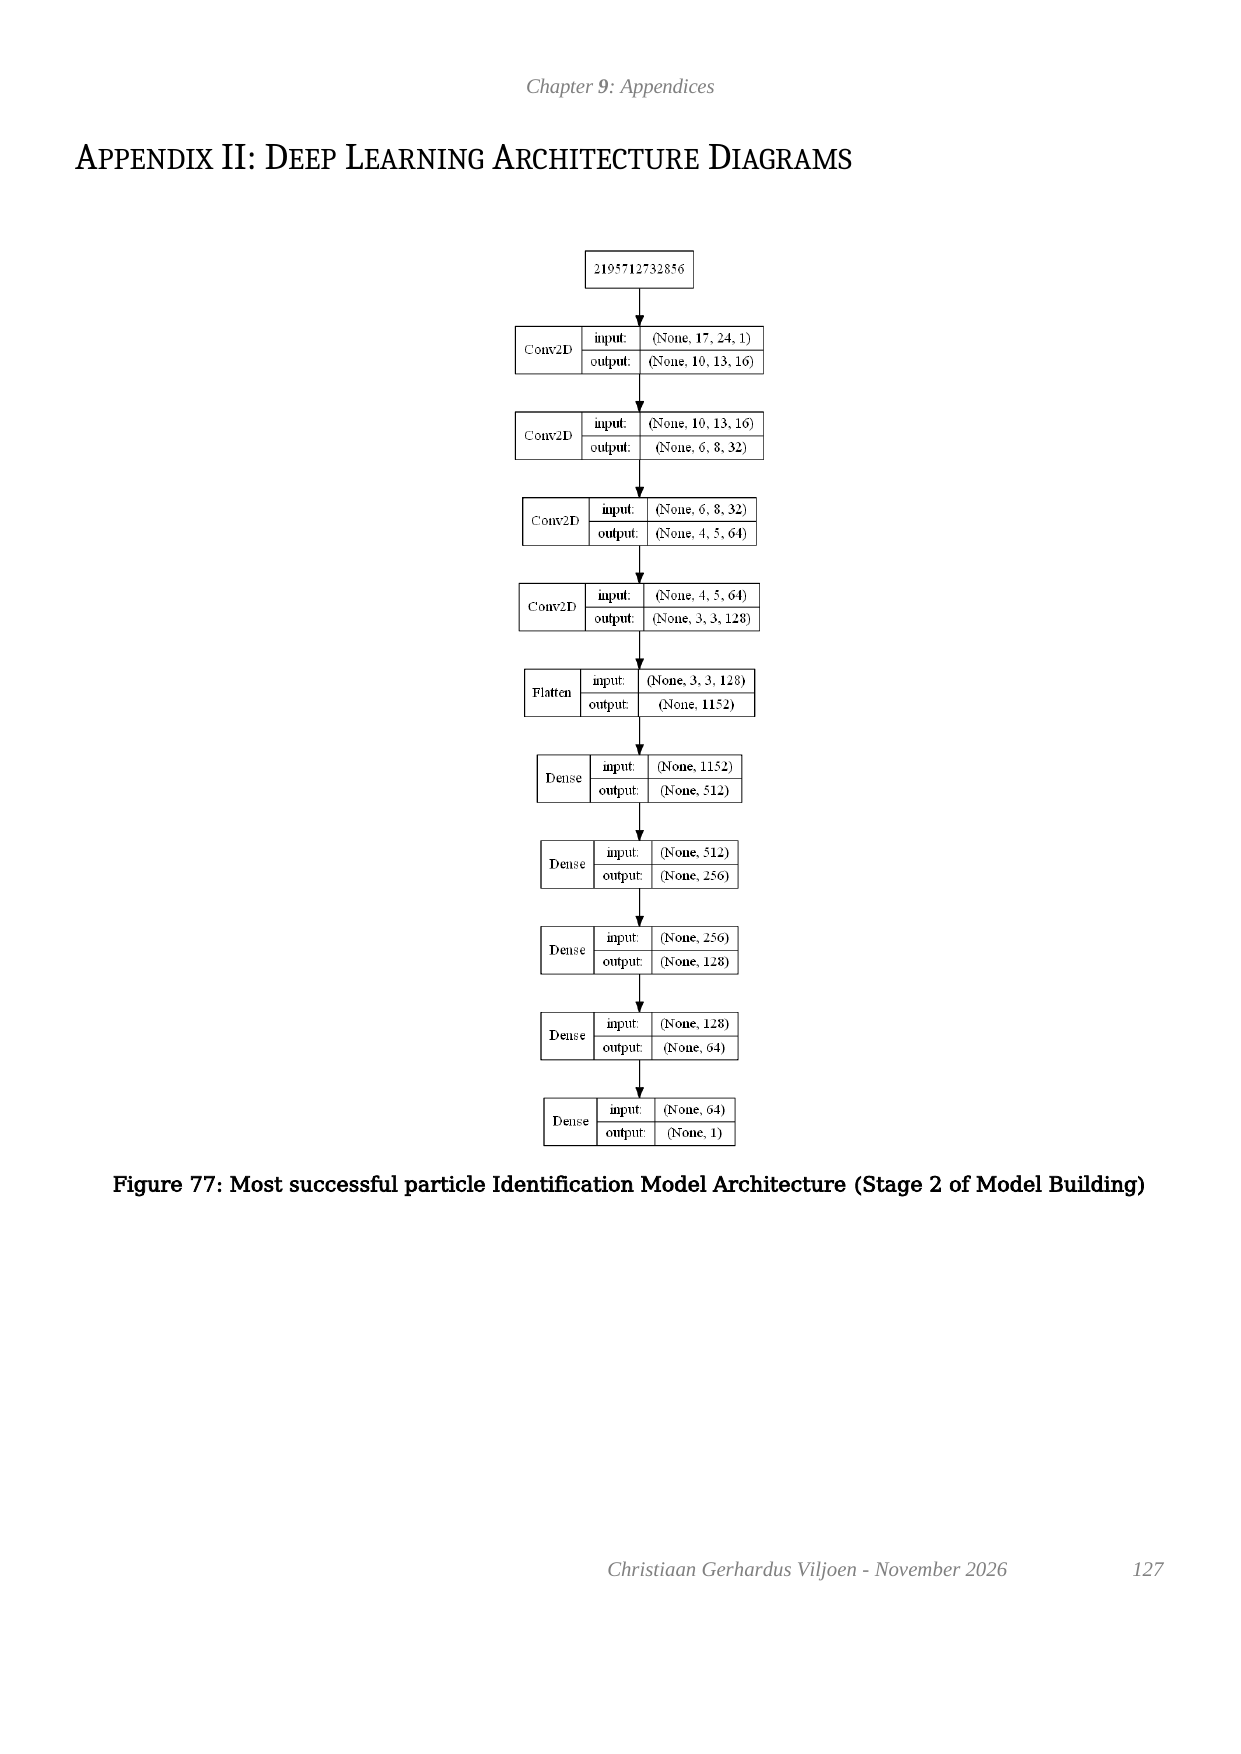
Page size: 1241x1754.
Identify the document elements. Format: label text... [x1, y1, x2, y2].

picture [511, 246, 767, 1150]
subtitle Appendix II: Deep Learning Architecture Diagrams [75, 135, 1165, 178]
